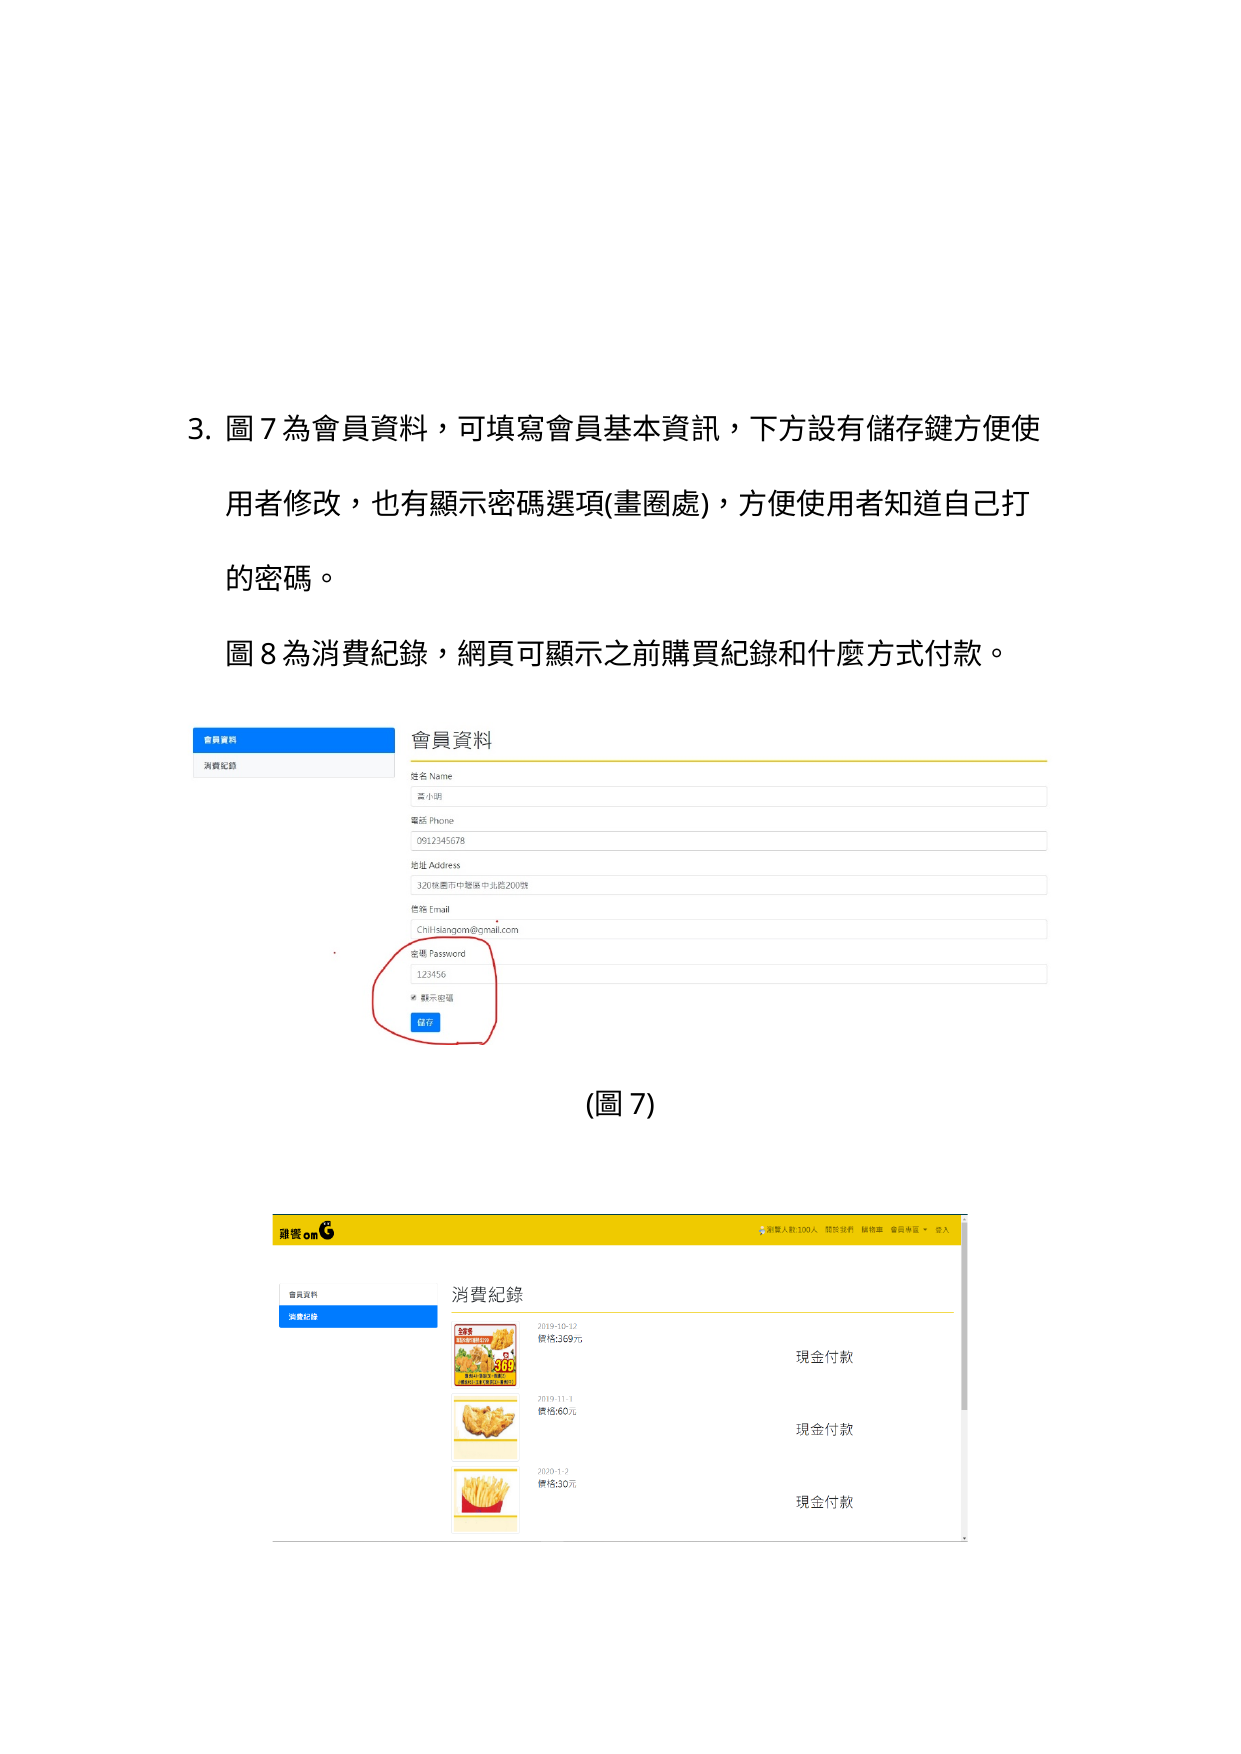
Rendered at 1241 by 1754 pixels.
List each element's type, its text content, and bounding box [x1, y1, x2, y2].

picture [272, 1214, 968, 1542]
list 圖8為消費紀錄，網頁可顯示之前購買紀錄和什麼方式付款。 [225, 614, 1053, 689]
picture [187, 689, 1053, 1045]
list 圖7為會員資料，可填寫會員基本資訊，下方設有儲存鍵方便使用者修改，也有顯示密碼選項(畫圈處)，方便使用者知道自己打的密碼。 [187, 389, 1053, 614]
text (圖7) [187, 1064, 1053, 1139]
